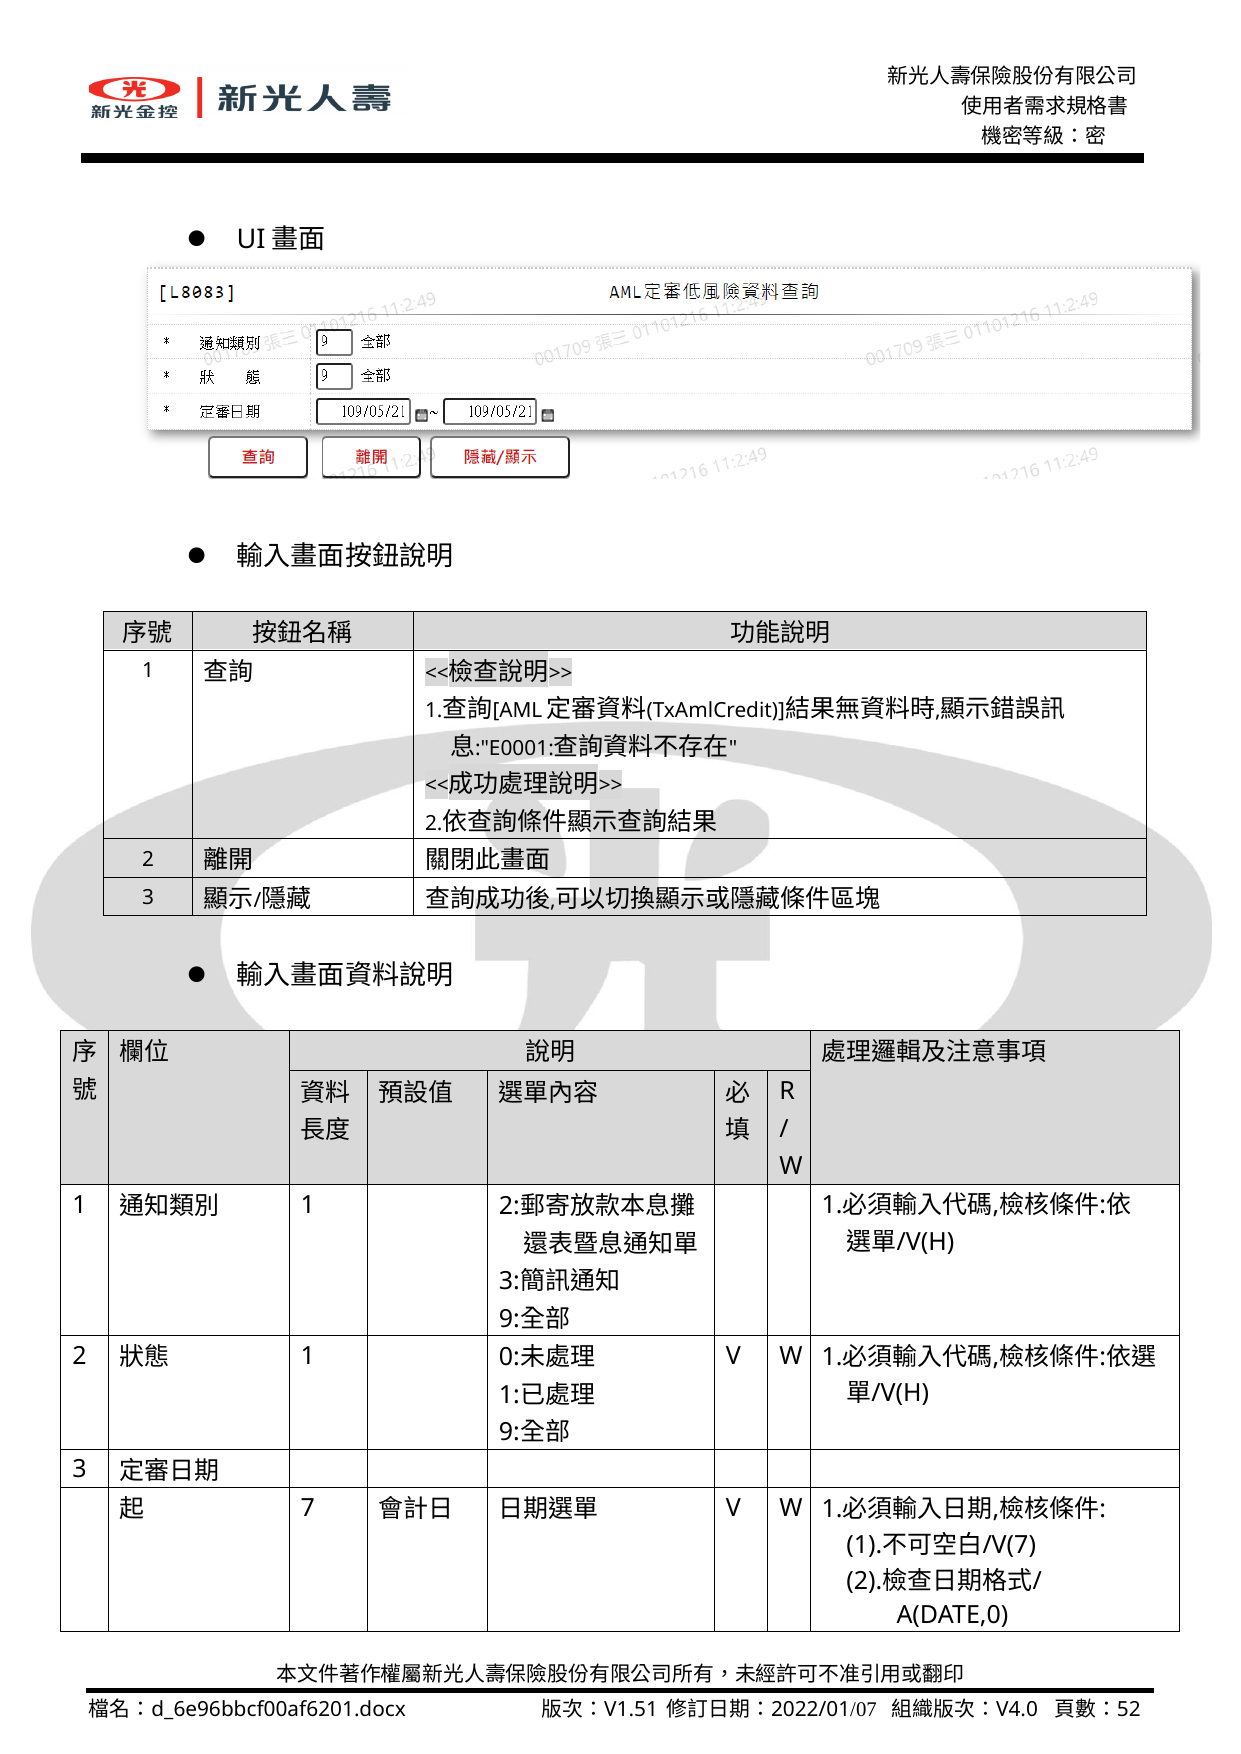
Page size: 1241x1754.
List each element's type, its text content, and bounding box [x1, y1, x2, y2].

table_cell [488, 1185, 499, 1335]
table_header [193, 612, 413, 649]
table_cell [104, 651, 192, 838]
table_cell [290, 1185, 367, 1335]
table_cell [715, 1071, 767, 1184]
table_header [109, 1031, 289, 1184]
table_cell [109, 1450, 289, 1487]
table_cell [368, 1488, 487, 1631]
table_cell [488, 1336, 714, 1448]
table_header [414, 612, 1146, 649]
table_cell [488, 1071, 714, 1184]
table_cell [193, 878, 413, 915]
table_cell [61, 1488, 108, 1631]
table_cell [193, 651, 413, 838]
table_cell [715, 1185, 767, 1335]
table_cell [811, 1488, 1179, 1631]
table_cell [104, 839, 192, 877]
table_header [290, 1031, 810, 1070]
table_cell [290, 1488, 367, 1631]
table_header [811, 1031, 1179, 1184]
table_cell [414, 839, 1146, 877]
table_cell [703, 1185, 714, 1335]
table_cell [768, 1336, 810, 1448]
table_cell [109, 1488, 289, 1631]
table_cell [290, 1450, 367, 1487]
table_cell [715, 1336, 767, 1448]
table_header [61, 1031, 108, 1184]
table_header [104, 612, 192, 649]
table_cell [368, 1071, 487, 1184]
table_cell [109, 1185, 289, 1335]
list UI畫面 [186, 217, 1152, 257]
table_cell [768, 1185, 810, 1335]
list 輸入畫面按鈕說明 [186, 534, 1152, 573]
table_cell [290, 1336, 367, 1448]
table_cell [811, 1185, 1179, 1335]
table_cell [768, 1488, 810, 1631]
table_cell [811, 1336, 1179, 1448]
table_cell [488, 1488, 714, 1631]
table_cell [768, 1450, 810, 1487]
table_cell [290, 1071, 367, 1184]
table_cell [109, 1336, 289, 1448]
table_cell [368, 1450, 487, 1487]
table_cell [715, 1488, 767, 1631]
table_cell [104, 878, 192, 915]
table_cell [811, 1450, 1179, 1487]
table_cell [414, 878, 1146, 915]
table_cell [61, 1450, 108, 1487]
list 輸入畫面資料說明 [186, 953, 1152, 992]
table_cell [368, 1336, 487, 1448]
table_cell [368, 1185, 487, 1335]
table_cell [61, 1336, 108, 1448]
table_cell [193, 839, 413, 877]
picture [88, 61, 414, 118]
picture [25, 713, 1215, 1166]
picture [137, 259, 1201, 479]
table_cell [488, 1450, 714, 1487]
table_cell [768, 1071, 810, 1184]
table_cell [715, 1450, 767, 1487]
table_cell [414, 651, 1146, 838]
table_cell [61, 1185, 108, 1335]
